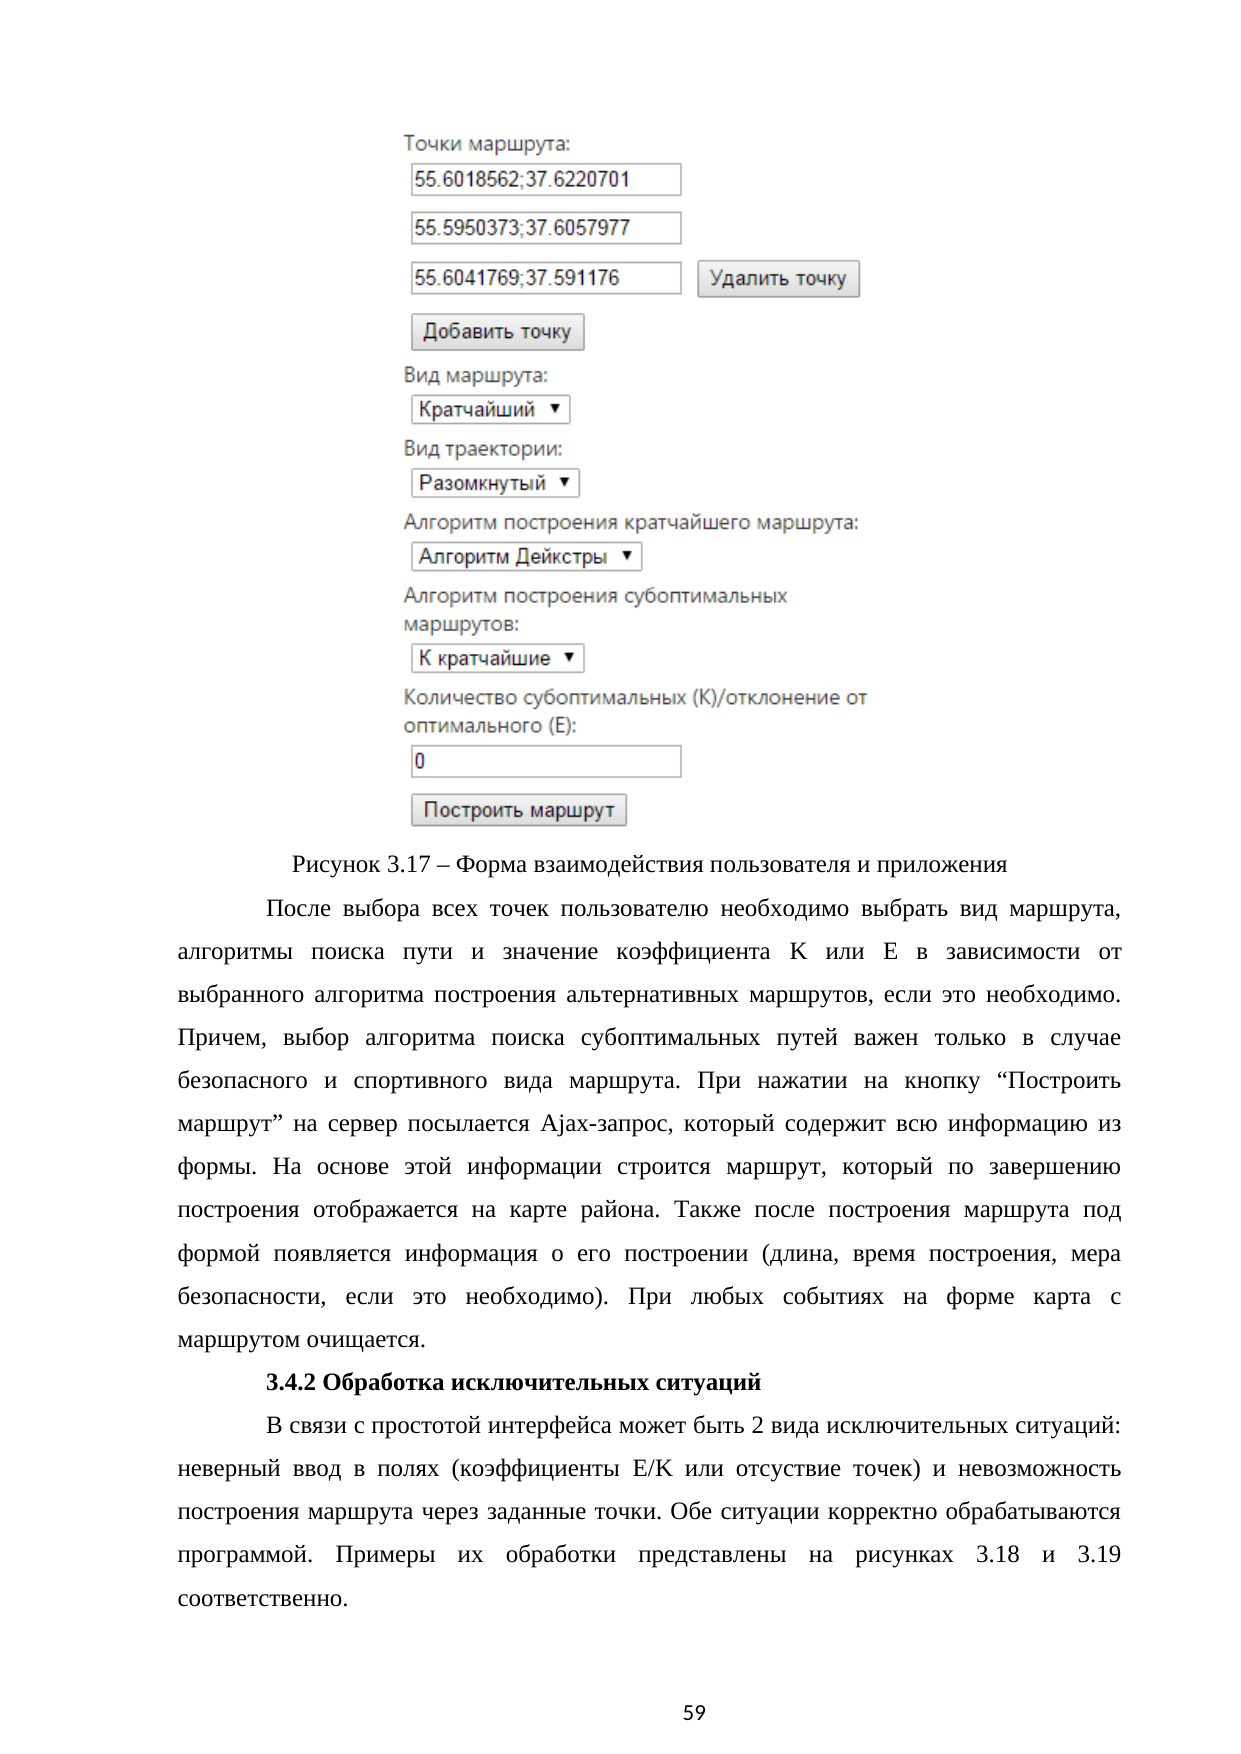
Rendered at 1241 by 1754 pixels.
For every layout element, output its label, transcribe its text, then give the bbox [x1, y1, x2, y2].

text Рисунок 3.17 – Форма взаимодействия пользователя и приложения [177, 849, 1122, 878]
text После выбора всех точек пользователю необходимо выбрать вид маршрута, алгоритмы поиска пути и значение коэффициента K или E в зависимости от выбранного алгоритма построения альтернативных маршрутов, если это необходимо. Причем, выбор алгоритма поиска субоптимальных путей важен только в случае безопасного и спортивного вида маршрута. При нажатии на кнопку “Построить маршрут” на сервер посылается Ajax-запрос, который содержит всю информацию из формы. На основе этой информации строится маршрут, который по завершению построения отображается на карте района. Также после построения маршрута под формой появляется информация о его построении (длина, время построения, мера безопасности, если это необходимо). При любых событиях на форме карта с маршрутом очищается. [177, 893, 1122, 1353]
text В связи с простотой интерфейса может быть 2 вида исключительных ситуаций: неверный ввод в полях (коэффициенты E/K или отсуствие точек) и невозможность построения маршрута через заданные точки. Обе ситуации корректно обрабатываются программой. Примеры их обработки представлены на рисунках 3.18 и 3.19 соответственно. [177, 1410, 1122, 1611]
picture [388, 118, 912, 836]
list Обработка исключительных ситуаций [266, 1367, 1122, 1396]
